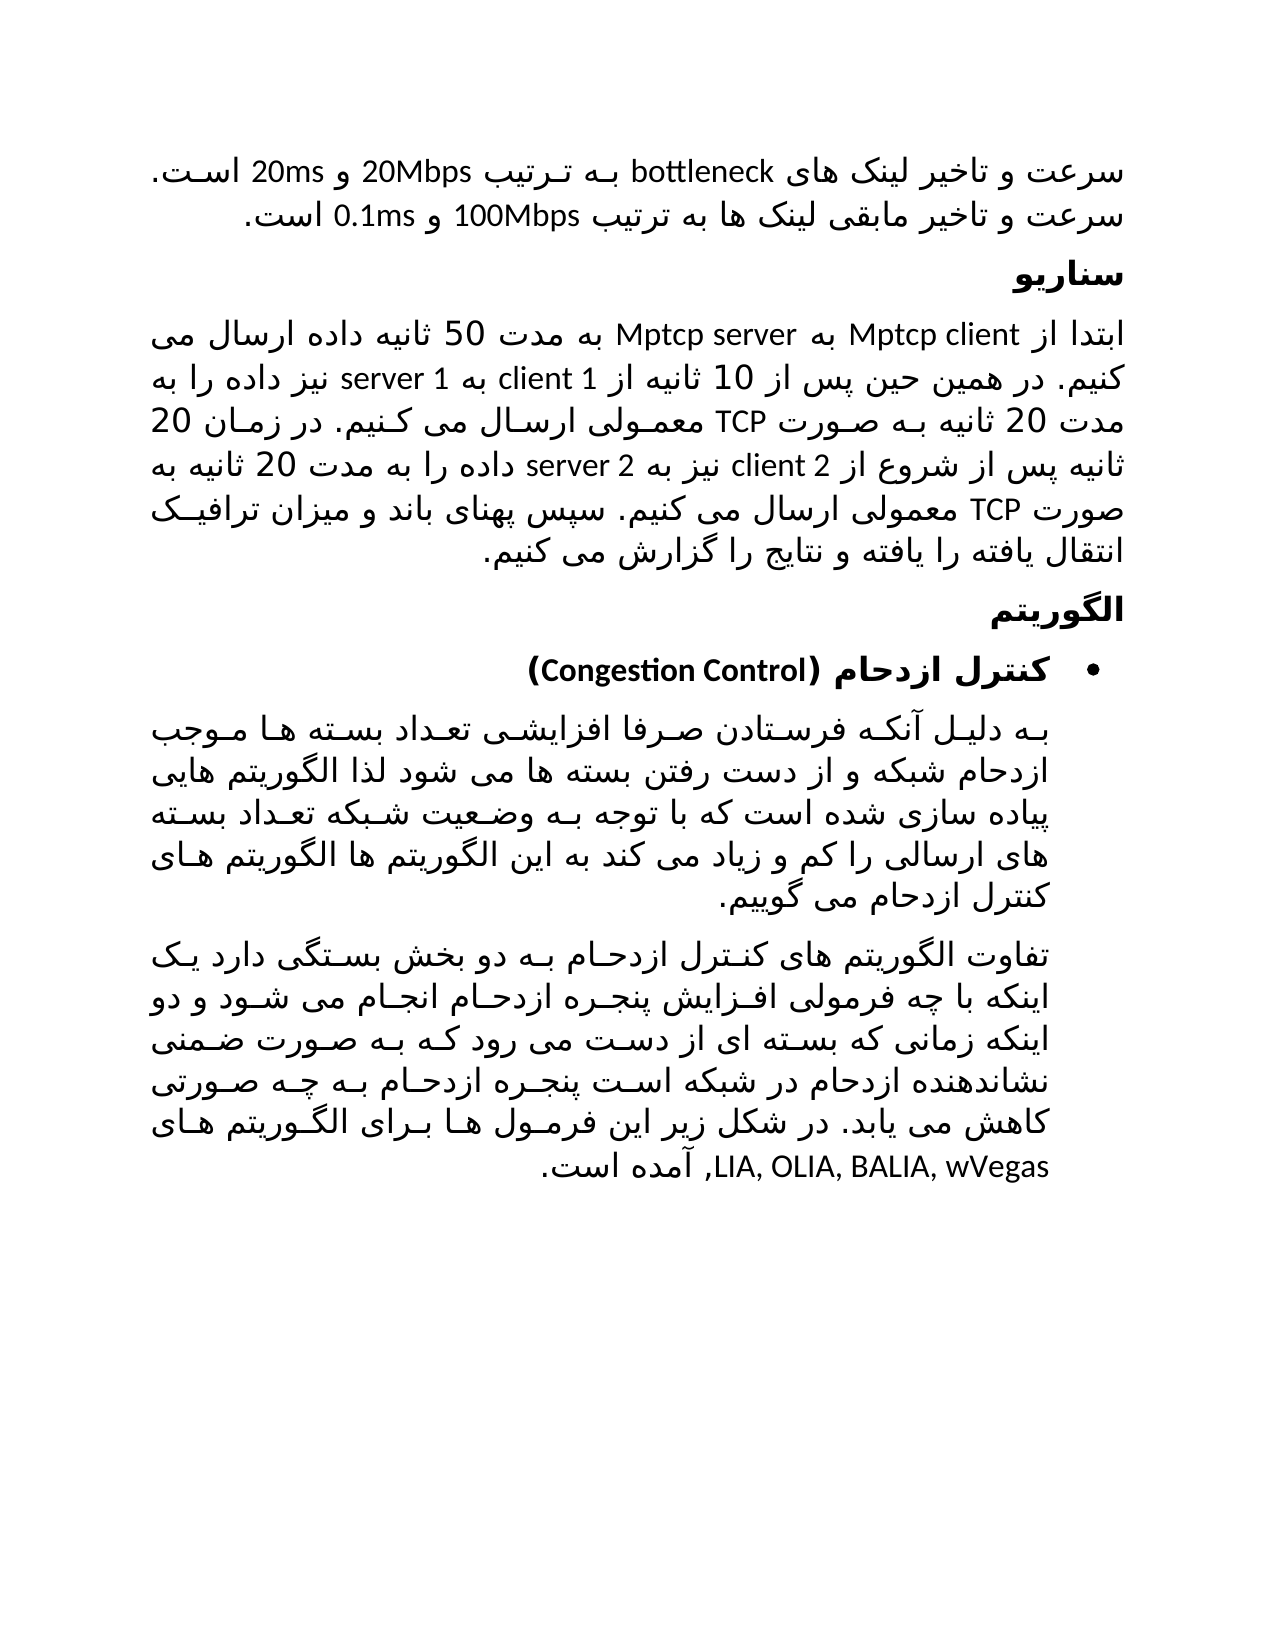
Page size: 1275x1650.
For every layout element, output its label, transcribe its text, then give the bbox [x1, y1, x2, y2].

text به دلیل آنکه فرستادن صرفا افزایشی تعداد بسته ها موجب ازدحام شبکه و از دست رفتن بسته ها می شود لذا الگوریتم هایی پیاده سازی شده است که با توجه به وضعیت شبکه تعداد بسته های ارسالی را کم و زیاد می کند به این الگوریتم ها الگوریتم های کنترل ازدحام می گوییم. [150, 709, 1050, 916]
text سناریو [150, 254, 1125, 293]
text الگوریتم [150, 590, 1125, 629]
list کنترل ازدحام (Congestion Control) [150, 649, 1087, 689]
text ابتدا از Mptcp client به Mptcp server به مدت 50 ثانیه داده ارسال می کنیم. در همین حین پس از 10 ثانیه از client 1 به server 1 نیز داده را به مدت 20 ثانیه به صورت TCP معمولی ارسال می کنیم. در زمان 20 ثانیه پس از شروع از client 2 نیز به server 2 داده را به مدت 20 ثانیه به صورت TCP معمولی ارسال می کنیم. سپس پهنای باند و میزان ترافیک انتقال یافته را یافته و نتایج را گزارش می کنیم. [150, 313, 1125, 571]
text سرعت و تاخیر لینک های bottleneck به ترتیب 20Mbps و 20ms است. سرعت و تاخیر مابقی لینک ها به ترتیب 100Mbps و 0.1ms است. [150, 150, 1125, 234]
text تفاوت الگوریتم های کنترل ازدحام به دو بخش بستگی دارد یک اینکه با چه فرمولی افزایش پنجره ازدحام انجام می شود و دو اینکه زمانی که بسته ای از دست می رود که به صورت ضمنی نشاندهنده ازدحام در شبکه است پنجره ازدحام به چه صورتی کاهش می یابد. در شکل زیر این فرمول ها برای الگوریتم های LIA, OLIA, BALIA, wVegas, آمده است. [150, 935, 1050, 1186]
